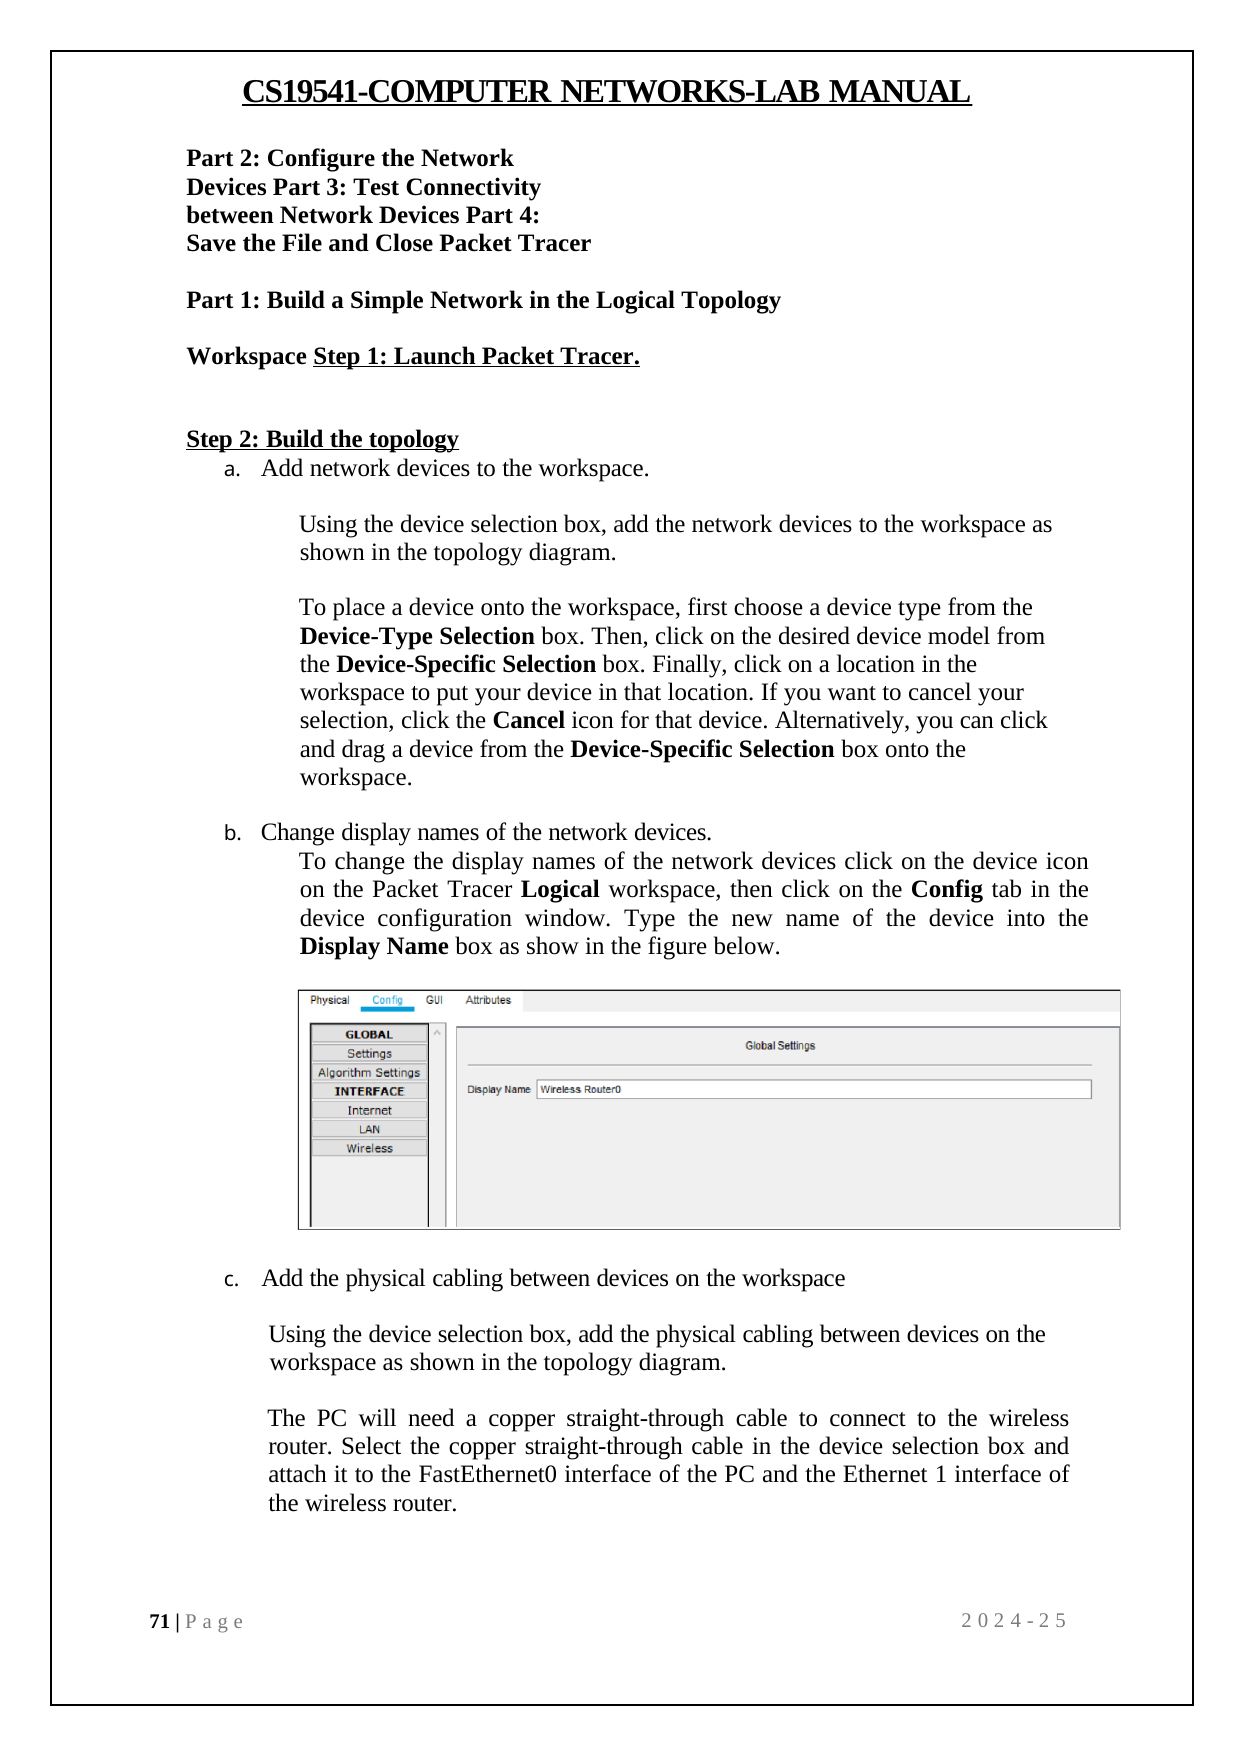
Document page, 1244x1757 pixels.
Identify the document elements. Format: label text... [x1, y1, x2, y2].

text Using the device selection box, add the physical cabling between devices on the workspace as shown in the topology diagram. [268, 1321, 1066, 1376]
text Part 2: Configure the Network Devices Part 3: Test Connectivity between Network Devices Part 4: Save the File and Close Packet Tracer [186, 144, 594, 257]
text Using the device selection box, add the network devices to the workspace as shown in the topology diagram. [298, 510, 1066, 566]
list Change display names of the network devices. [223, 817, 1185, 846]
picture [297, 989, 1121, 1236]
text To change the display names of the network devices click on the device icon on the Packet Tracer Logical workspace, then click on the Config tab in the device configuration window. Type the new name of the device into the Display Name box as show in the figure below. [298, 847, 1089, 960]
text To place a device onto the workspace, first choose a device type from the Device-Type Selection box. Then, click on the desired device model from the Device-Specific Selection box. Finally, click on a location in the workspace to put your device in that location. If you want to cancel your selection, click the Cancel icon for that device. Alternatively, you can click and drag a device from the Device-Specific Selection box onto the workspace. [298, 593, 1066, 791]
list Add network devices to the workspace. [223, 453, 1185, 482]
text Step 2: Build the topology [186, 424, 1185, 453]
text Part 1: Build a Simple Network in the Logical Topology Workspace Step 1: Launch Packet Tracer. [186, 285, 894, 369]
text The PC will need a copper straight-through cable to connect to the wireless router. Select the copper straight-through cable in the device selection box and attach it to the FastEthernet0 interface of the PC and the Ethernet 1 interface of the wireless router. [267, 1404, 1070, 1517]
